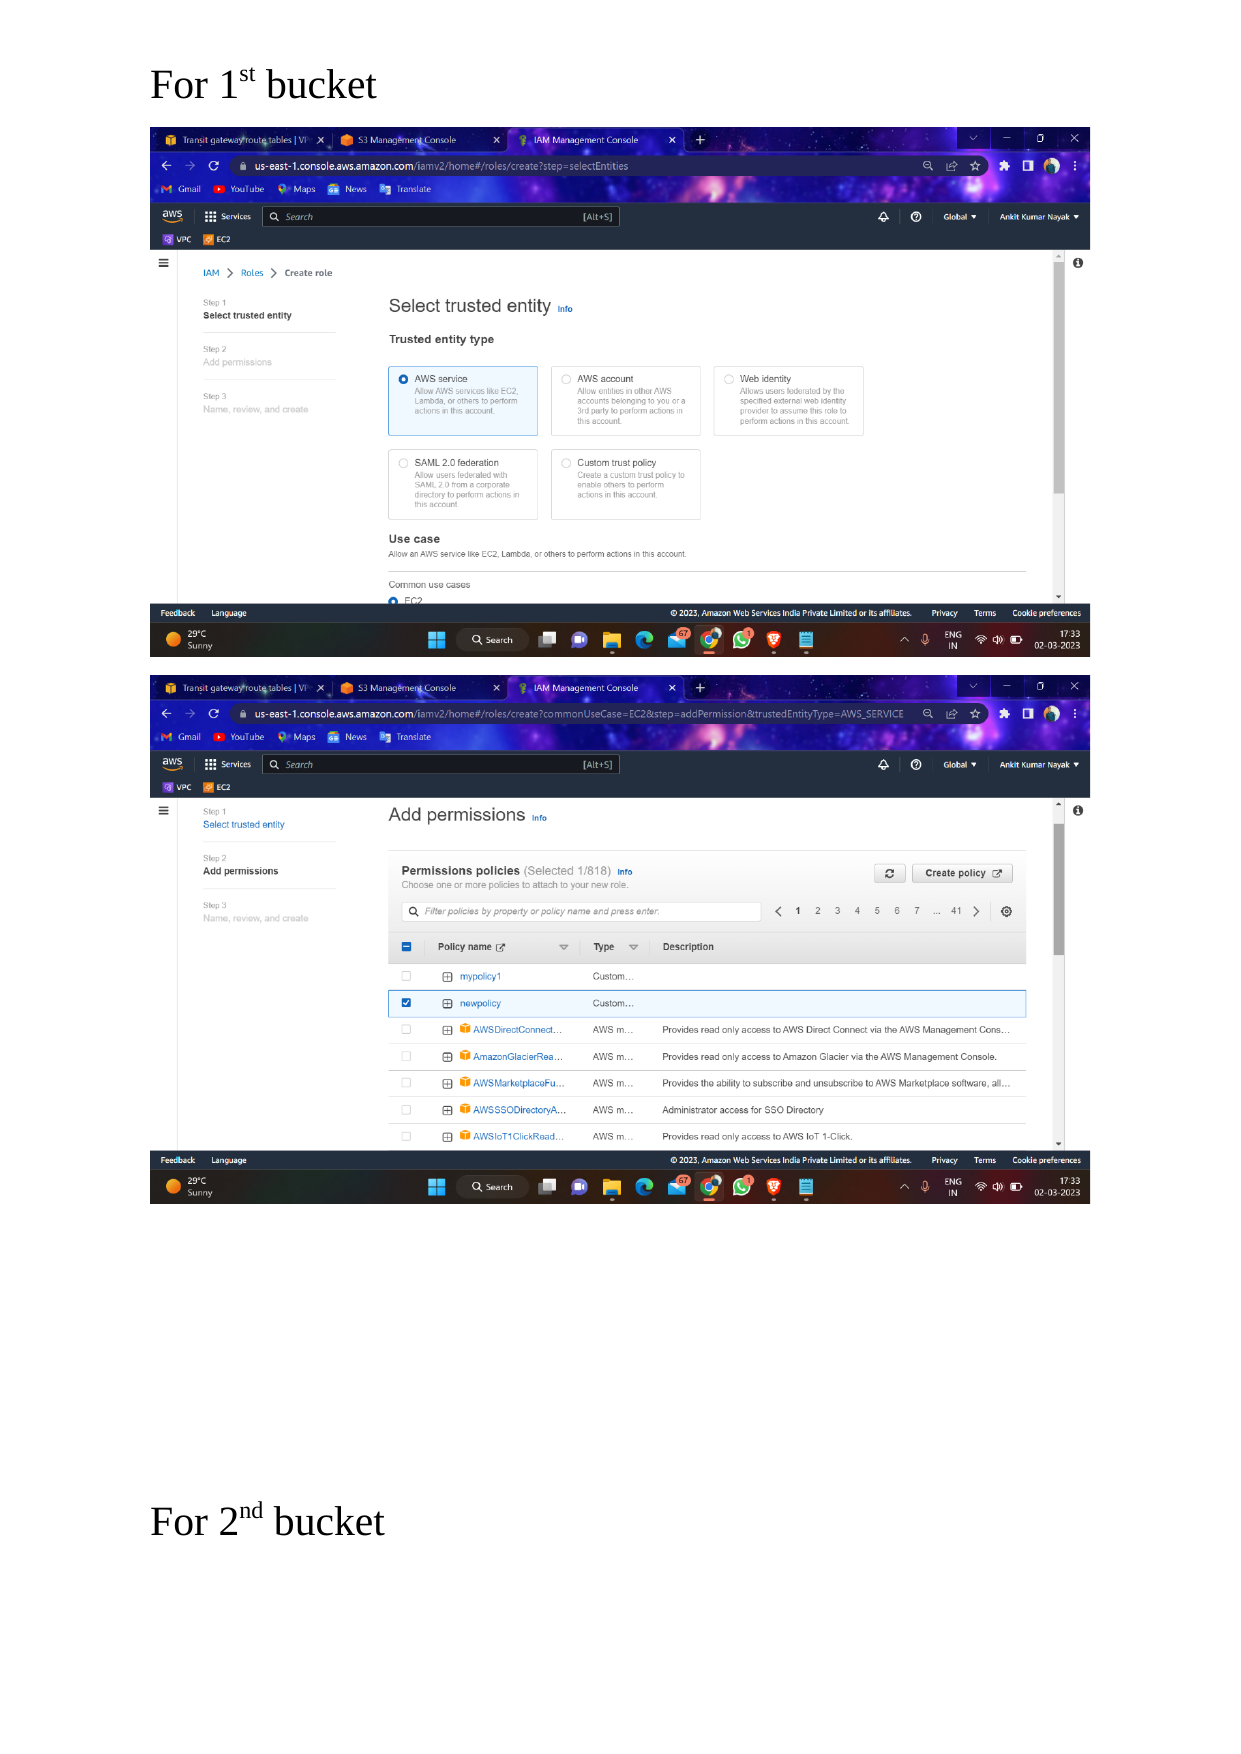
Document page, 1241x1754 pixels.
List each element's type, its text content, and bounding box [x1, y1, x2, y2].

picture [150, 127, 1091, 657]
text For 1st bucket [150, 59, 1090, 107]
picture [150, 675, 1091, 1204]
text For 2nd bucket [150, 1496, 1090, 1544]
